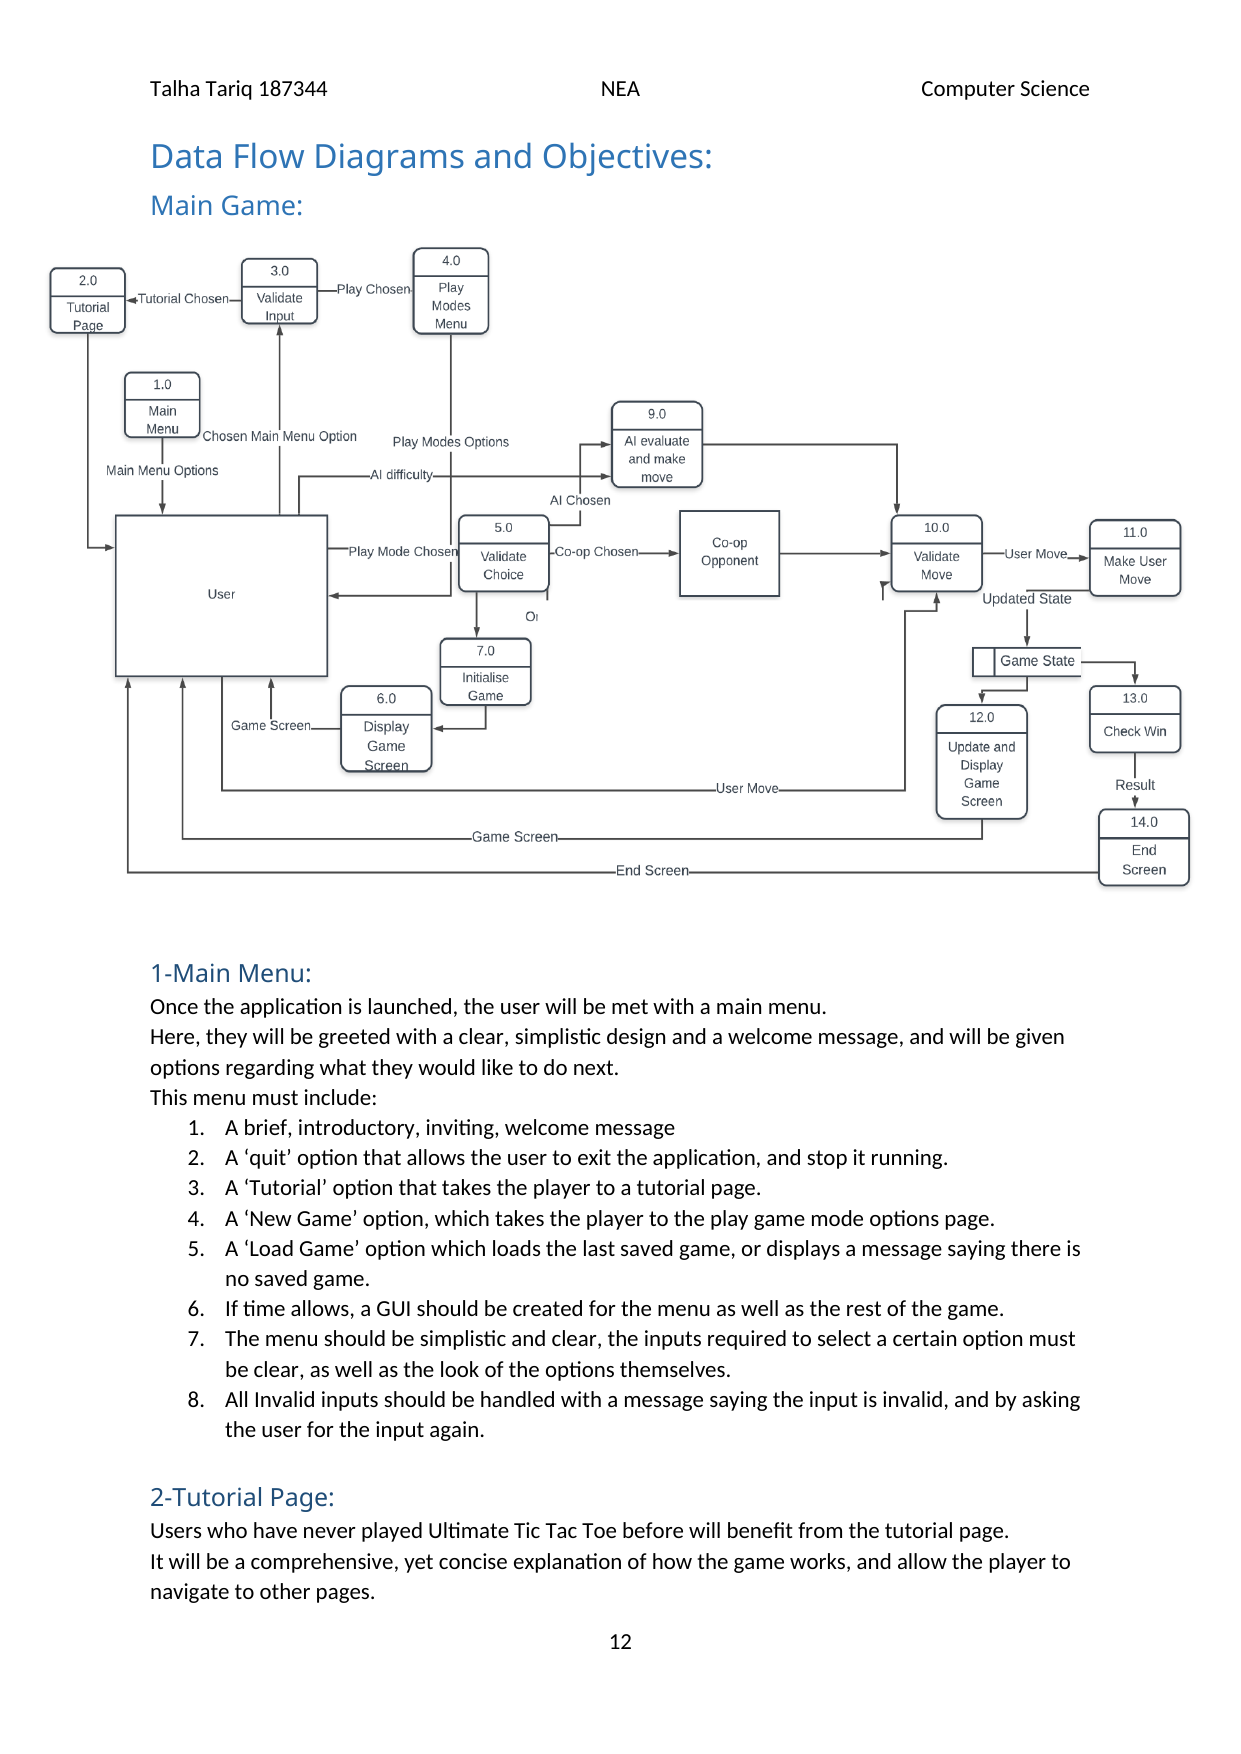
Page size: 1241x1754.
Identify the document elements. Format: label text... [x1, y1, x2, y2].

text It will be a comprehensive, yet concise explanation of how the game works, and allow the player to navigate to other pages. [150, 1547, 1090, 1605]
list The menu should be simplistic and clear, the inputs required to select a certain option must be clear, as well as the look of the options themselves. [187, 1324, 1090, 1383]
text This menu must include: [150, 1083, 1090, 1111]
list All Invalid inputs should be handled with a message saying the input is invalid, and by asking the user for the input again. [187, 1385, 1090, 1443]
subtitle Data Flow Diagrams and Objectives: [150, 133, 1090, 178]
list A ‘New Game’ option, which takes the player to the play game mode options page. [187, 1204, 1090, 1232]
text Users who have never played Ultimate Tic Tac Toe before will benefit from the tutorial page. [150, 1517, 1090, 1544]
list A ‘Tutorial’ option that takes the player to a tutorial page. [187, 1173, 1090, 1202]
list A ‘quit’ option that allows the user to exit the application, and stop it running. [187, 1143, 1090, 1171]
list A ‘Load Game’ option which loads the last saved game, or displays a message saying there is no saved game. [187, 1234, 1090, 1292]
text Once the application is launched, the user will be met with a main menu. [150, 992, 1090, 1020]
list If time allows, a GUI should be created for the menu as well as the rest of the game. [187, 1294, 1090, 1322]
picture [32, 230, 1204, 902]
list A brief, introductory, inviting, welcome message [187, 1113, 1090, 1141]
subtitle 1-Main Menu: [150, 956, 1090, 989]
subtitle Main Game: [150, 186, 1090, 223]
subtitle 2-Tutorial Page: [150, 1480, 1090, 1514]
text Here, they will be greeted with a clear, simplistic design and a welcome message, and will be given options regarding what they would like to do next. [150, 1022, 1090, 1081]
